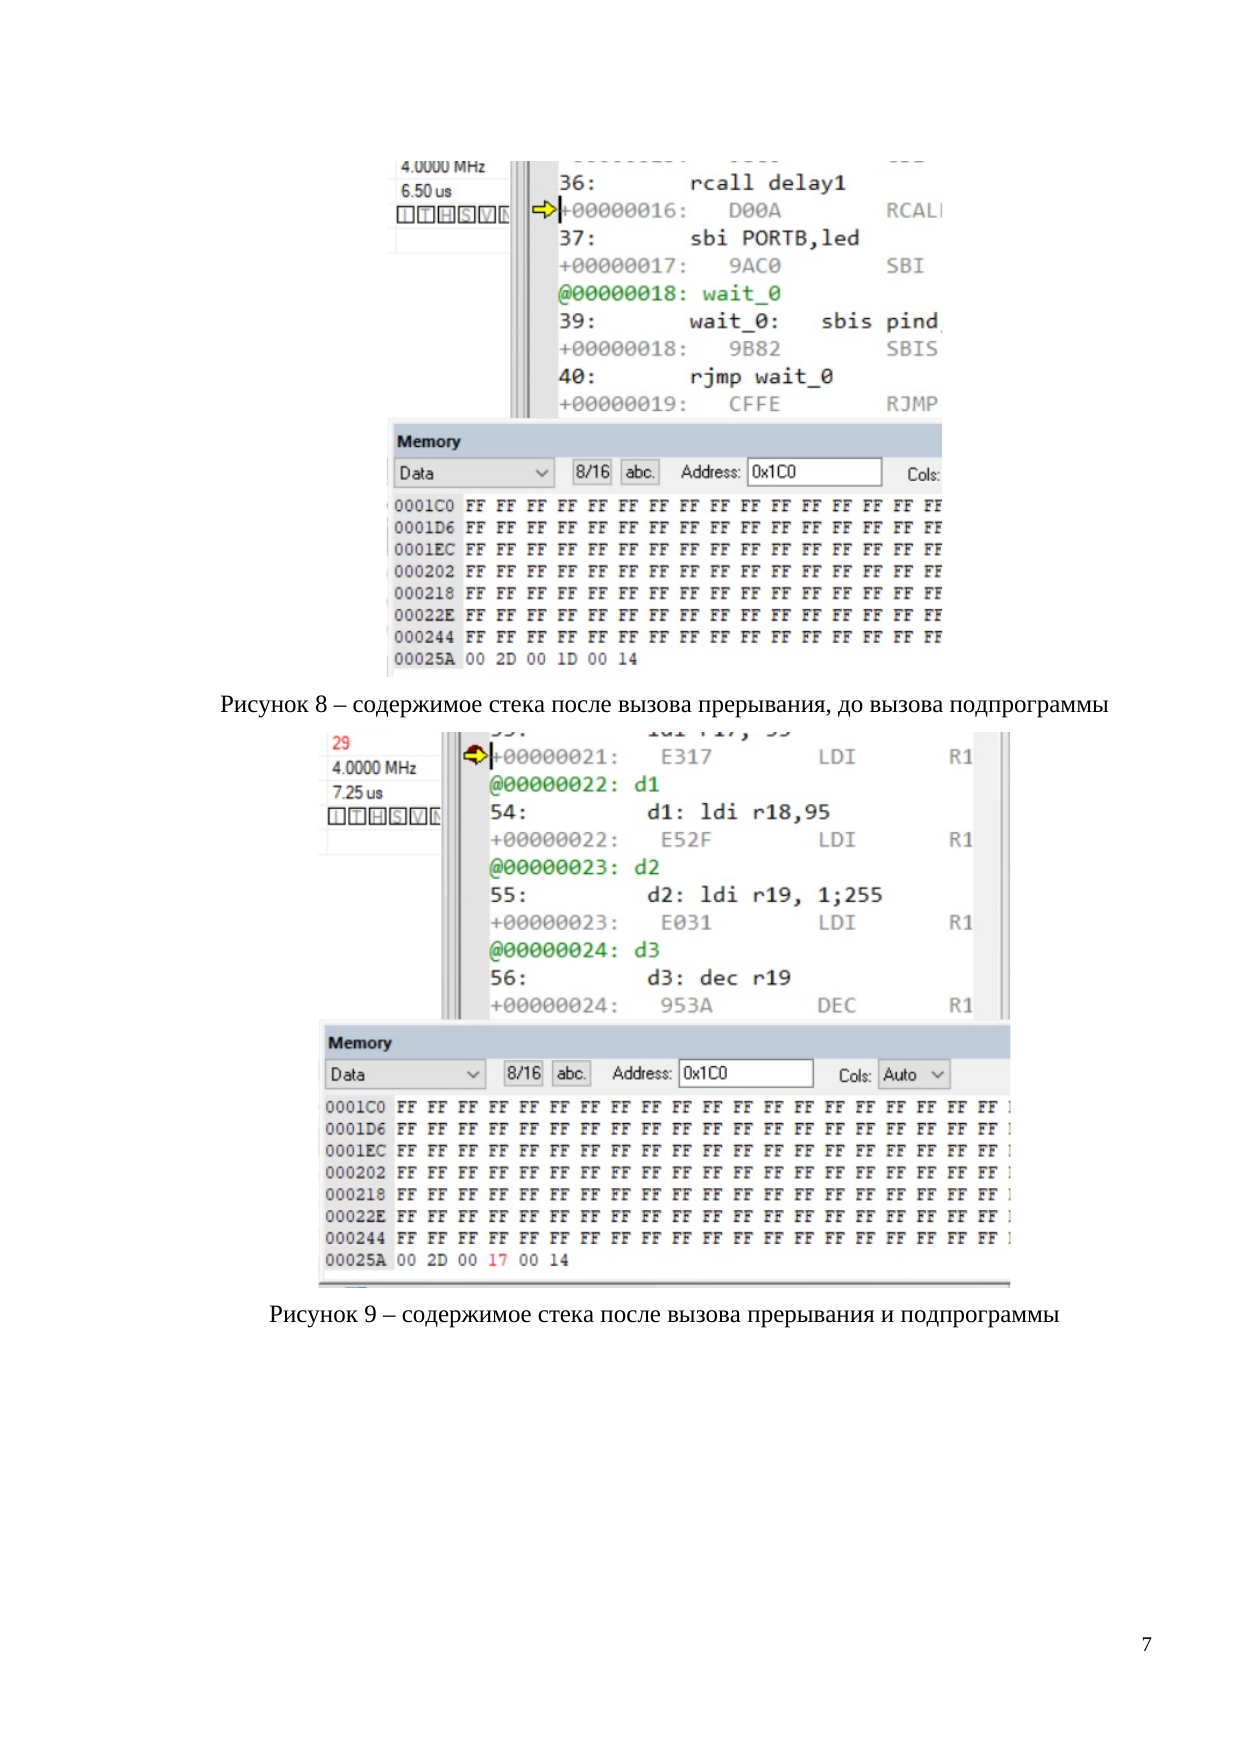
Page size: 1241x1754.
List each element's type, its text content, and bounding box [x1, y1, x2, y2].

text Рисунок 9 – содержимое стека после вызова прерывания и подпрограммы [177, 1299, 1152, 1328]
picture [318, 732, 1011, 1288]
picture [386, 161, 943, 677]
text Рисунок 8 – содержимое стека после вызова прерывания, до вызова подпрограммы [177, 689, 1152, 718]
